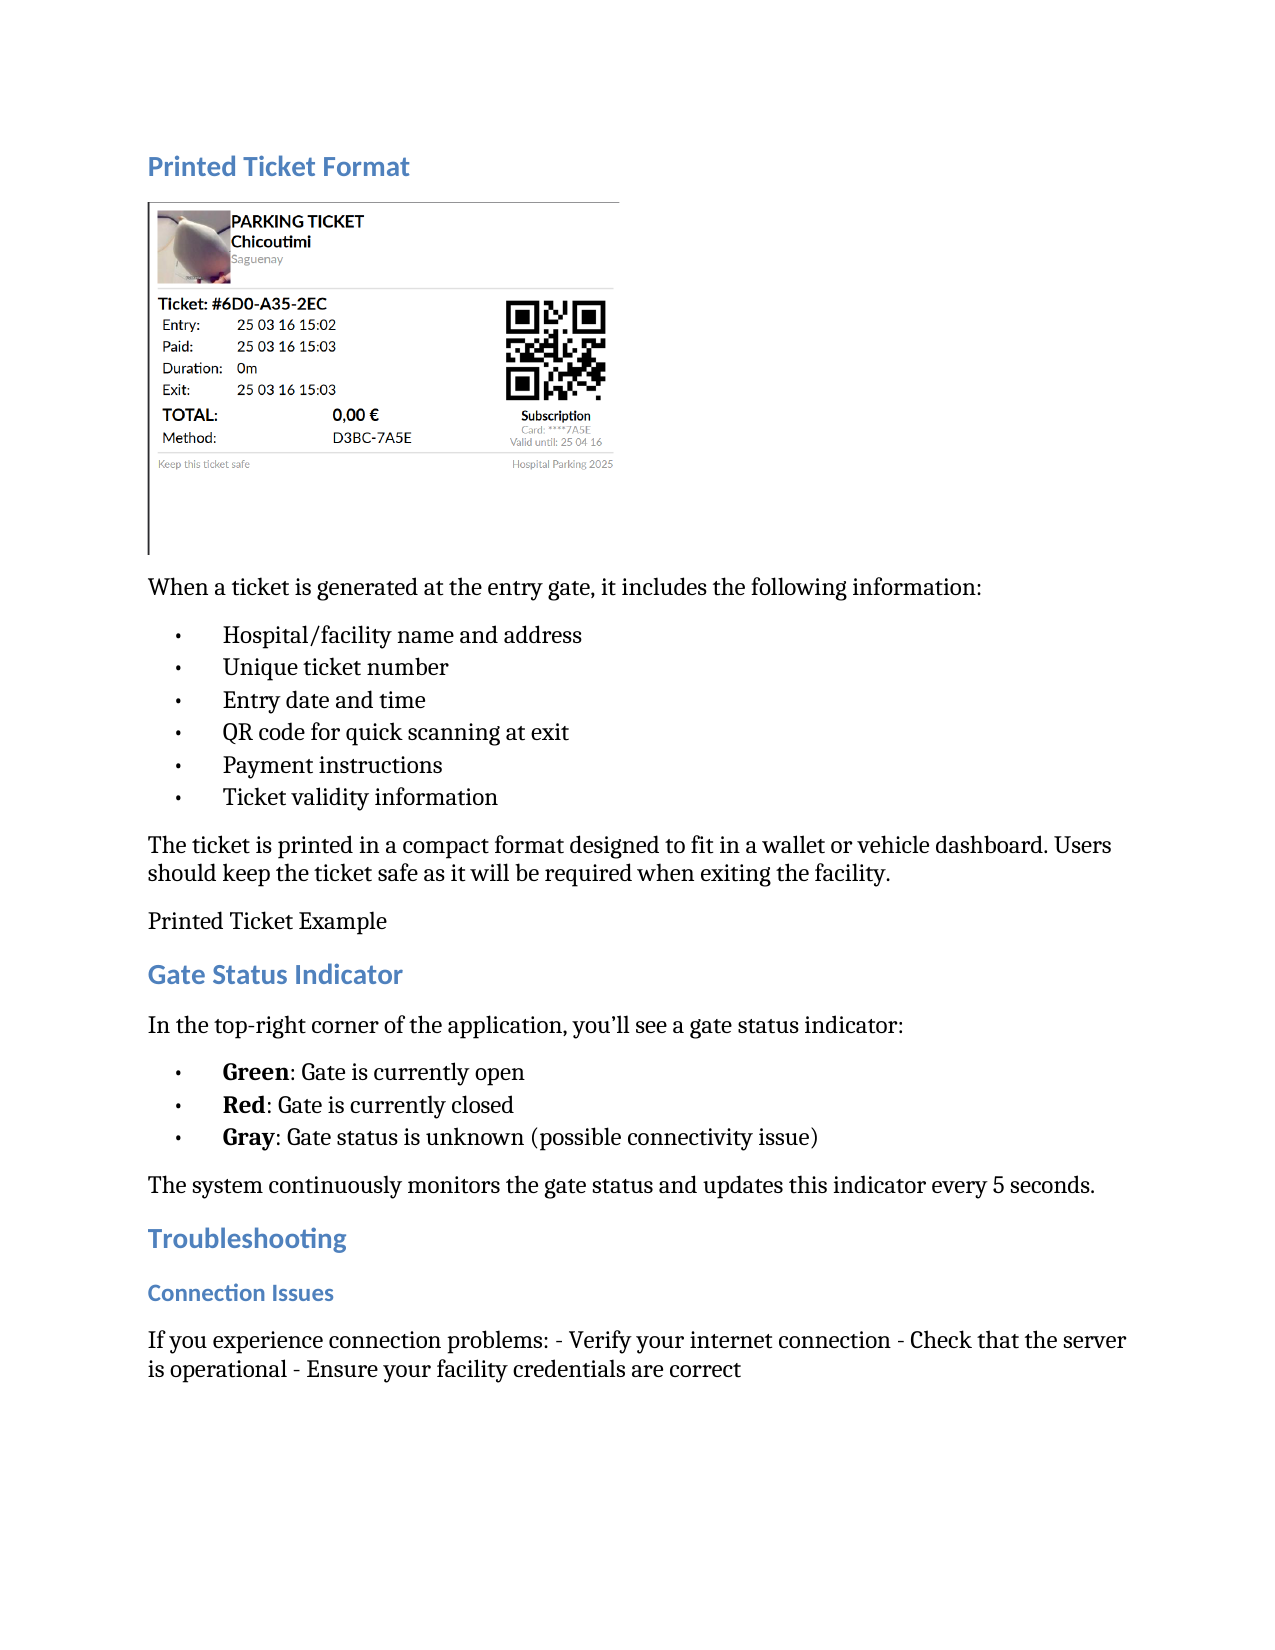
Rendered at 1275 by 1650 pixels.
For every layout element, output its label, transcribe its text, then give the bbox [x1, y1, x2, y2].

list Entry date and time [173, 686, 1127, 714]
subtitle Printed Ticket Format [148, 148, 1127, 183]
picture [147, 202, 620, 555]
subtitle Connection Issues [148, 1277, 1127, 1307]
list Red: Gate is currently closed [173, 1091, 1127, 1119]
list Payment instructions [173, 751, 1127, 779]
list Ticket validity information [173, 783, 1127, 812]
list Hospital/facility name and address [173, 621, 1127, 649]
text In the top-right corner of the application, you’ll see a gate status indicator: [148, 1011, 1127, 1039]
text When a ticket is generated at the entry gate, it includes the following information: [148, 573, 1127, 602]
list Green: Gate is currently open [173, 1058, 1127, 1087]
list QR code for quick scanning at exit [173, 718, 1127, 747]
subtitle Gate Status Indicator [148, 956, 1127, 992]
text The system continuously monitors the gate status and updates this indicator every 5 seconds. [148, 1171, 1127, 1199]
subtitle Troubleshooting [148, 1220, 1127, 1256]
list Gray: Gate status is unknown (possible connectivity issue) [173, 1123, 1127, 1152]
text If you experience connection problems: - Verify your internet connection - Check that the server is operational - Ensure your facility credentials are correct [148, 1326, 1127, 1384]
list Unique ticket number [173, 653, 1127, 682]
text Printed Ticket Example [148, 907, 1127, 936]
text The ticket is printed in a compact format designed to fit in a wallet or vehicle dashboard. Users should keep the ticket safe as it will be required when exiting the facility. [148, 831, 1127, 888]
